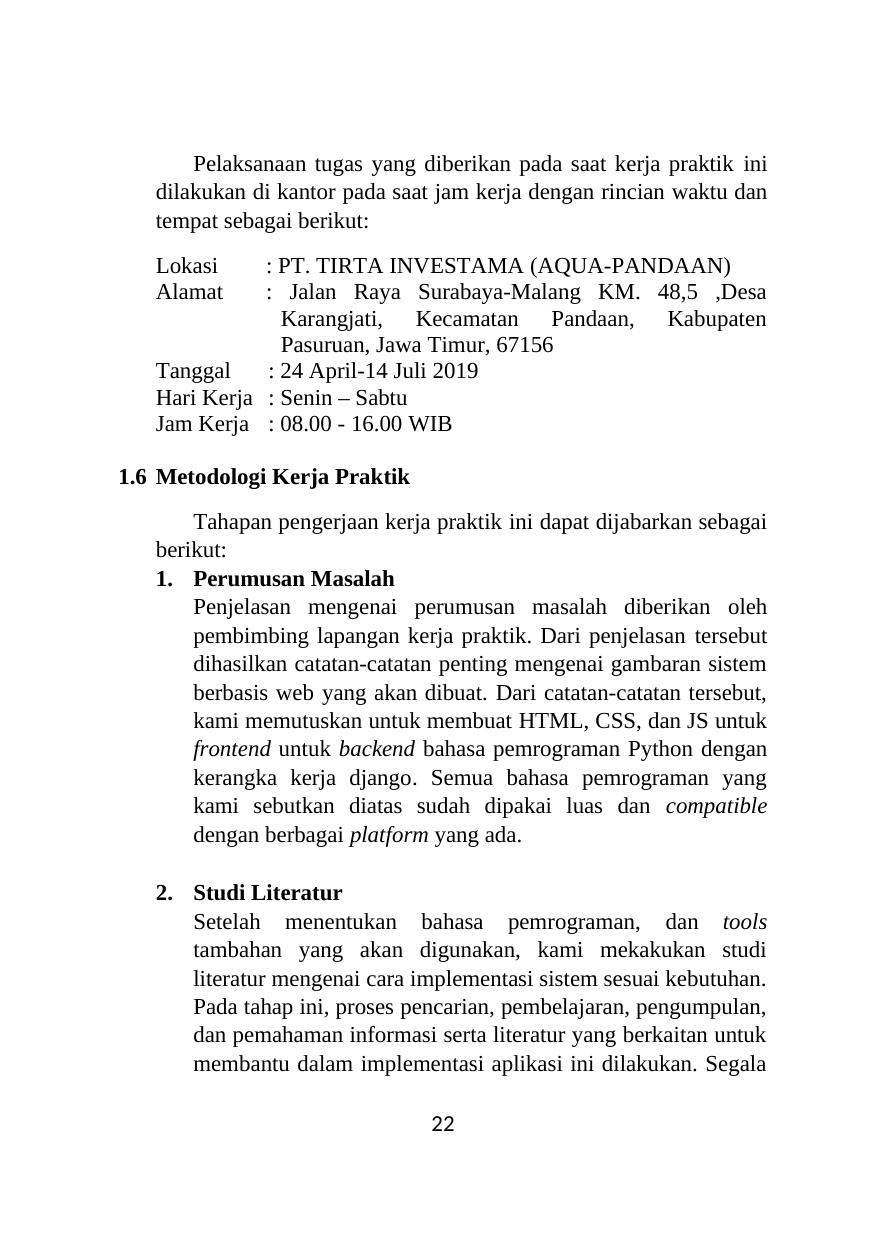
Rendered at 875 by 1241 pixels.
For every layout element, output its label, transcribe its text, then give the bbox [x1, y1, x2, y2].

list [193, 908, 767, 1076]
text Alamat : Jalan Raya Surabaya-Malang KM. 48,5 ,Desa Karangjati, Kecamatan Pandaan, Kabupaten Pasuruan, Jawa Timur, 67156 [156, 278, 767, 357]
list Penjelasan mengenai perumusan masalah diberikan oleh pembimbing lapangan kerja praktik. Dari penjelasan tersebut dihasilkan catatan-catatan penting mengenai gambaran sistem berbasis web yang akan dibuat. Dari catatan-catatan tersebut, kami memutuskan untuk membuat HTML, CSS, dan JS untuk frontend untuk backend bahasa pemrograman Python dengan kerangka kerja django. Semua bahasa pemrograman yang kami sebutkan diatas sudah dipakai luas dan compatible dengan berbagai platform yang ada. [193, 593, 767, 847]
list Perumusan Masalah [156, 565, 767, 591]
text Lokasi : PT. TIRTA INVESTAMA (AQUA-PANDAAN) [156, 252, 767, 278]
text Hari Kerja : Senin – Sabtu [156, 384, 767, 410]
text Jam Kerja : 08.00 - 16.00 WIB [156, 410, 767, 436]
subtitle Metodologi Kerja Praktik [118, 463, 767, 489]
text Tanggal : 24 April-14 Juli 2019 [156, 357, 767, 384]
list Studi Literatur [156, 879, 767, 906]
list Tahapan pengerjaan kerja praktik ini dapat dijabarkan sebagai berikut: [156, 508, 767, 563]
list Pelaksanaan tugas yang diberikan pada saat kerja praktik ini dilakukan di kantor pada saat jam kerja dengan rincian waktu dan tempat sebagai berikut: [156, 150, 767, 233]
